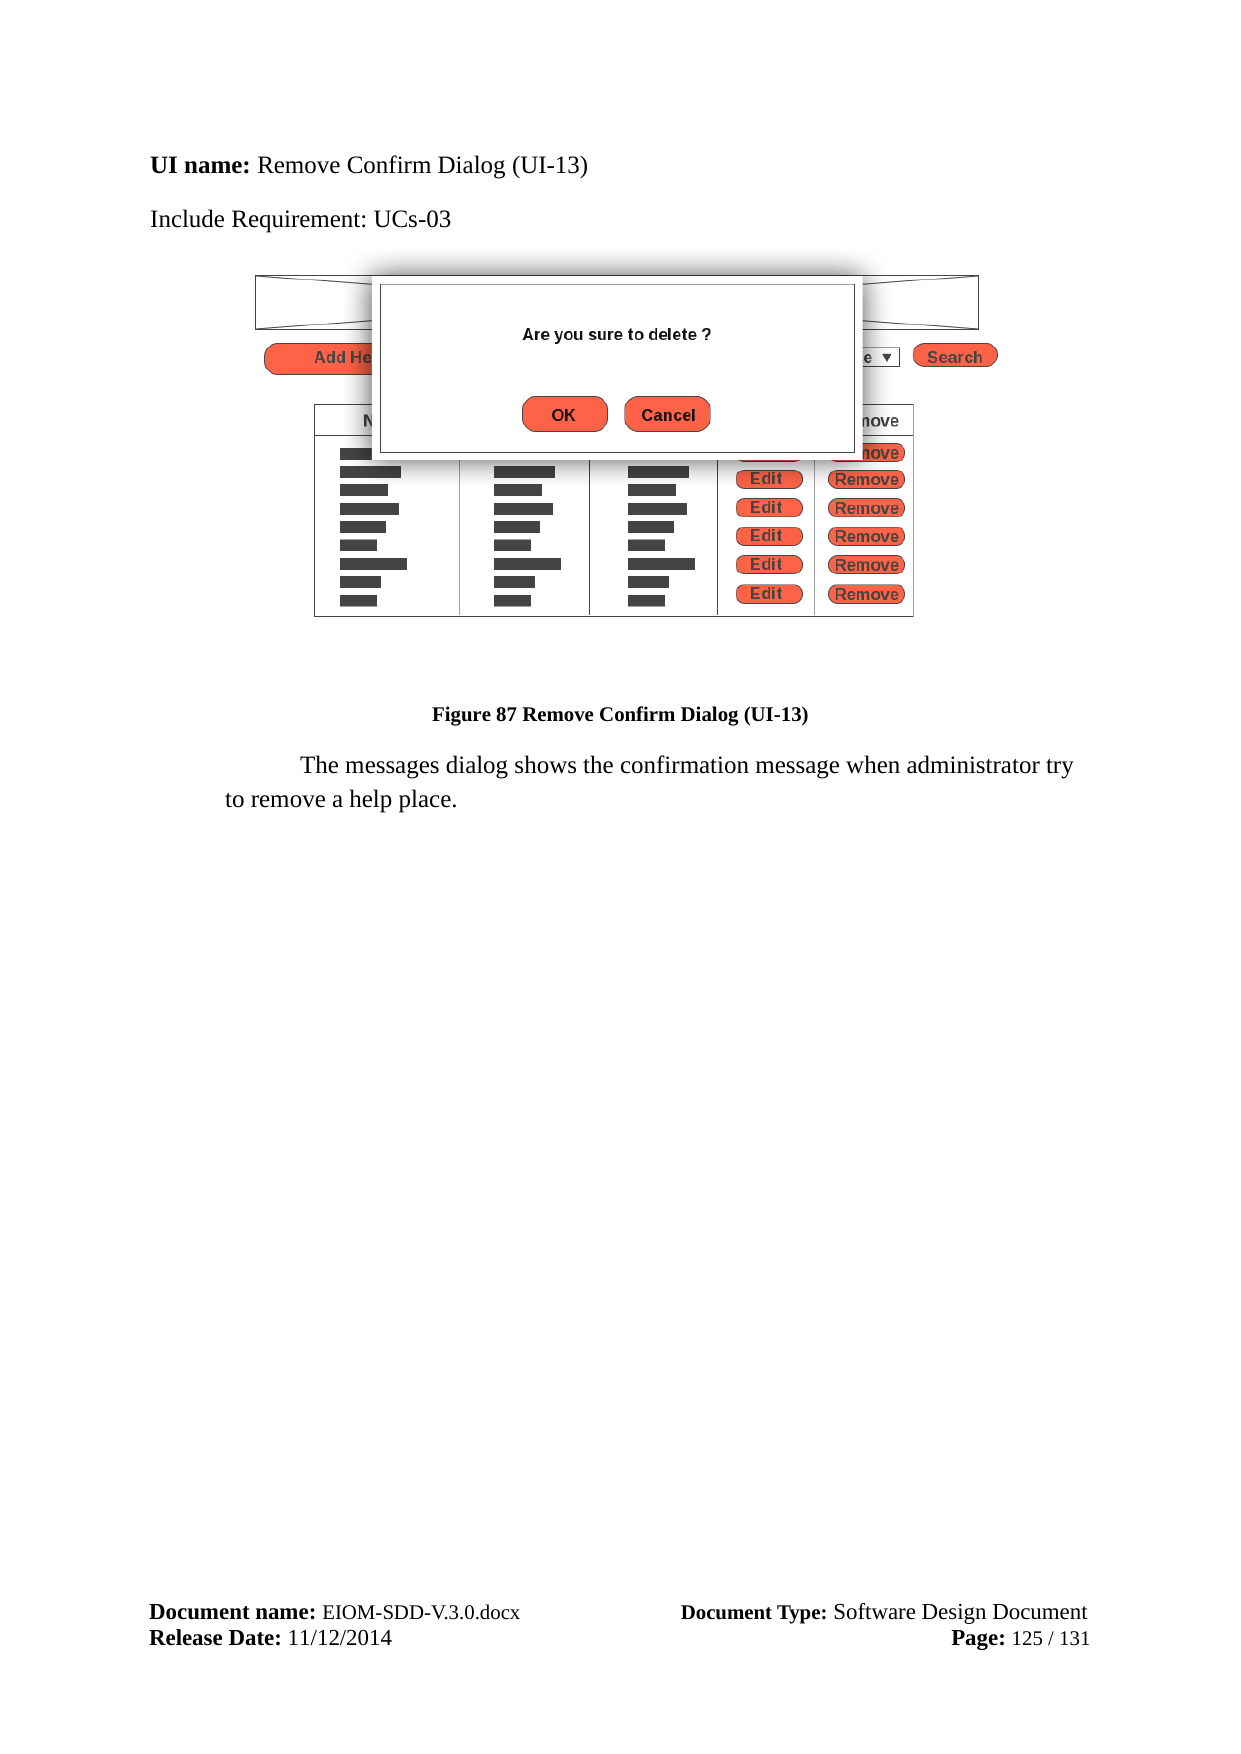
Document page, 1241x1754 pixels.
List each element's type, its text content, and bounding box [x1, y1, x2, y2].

picture [150, 257, 1091, 678]
text Figure 87 Remove Confirm Dialog (UI-13) [150, 702, 1090, 726]
text UI name: Remove Confirm Dialog (UI-13) [150, 150, 1090, 179]
text The messages dialog shows the confirmation message when administrator try to remove a help place. [225, 751, 1090, 812]
text Include Requirement: UCs-03 [150, 204, 1090, 233]
